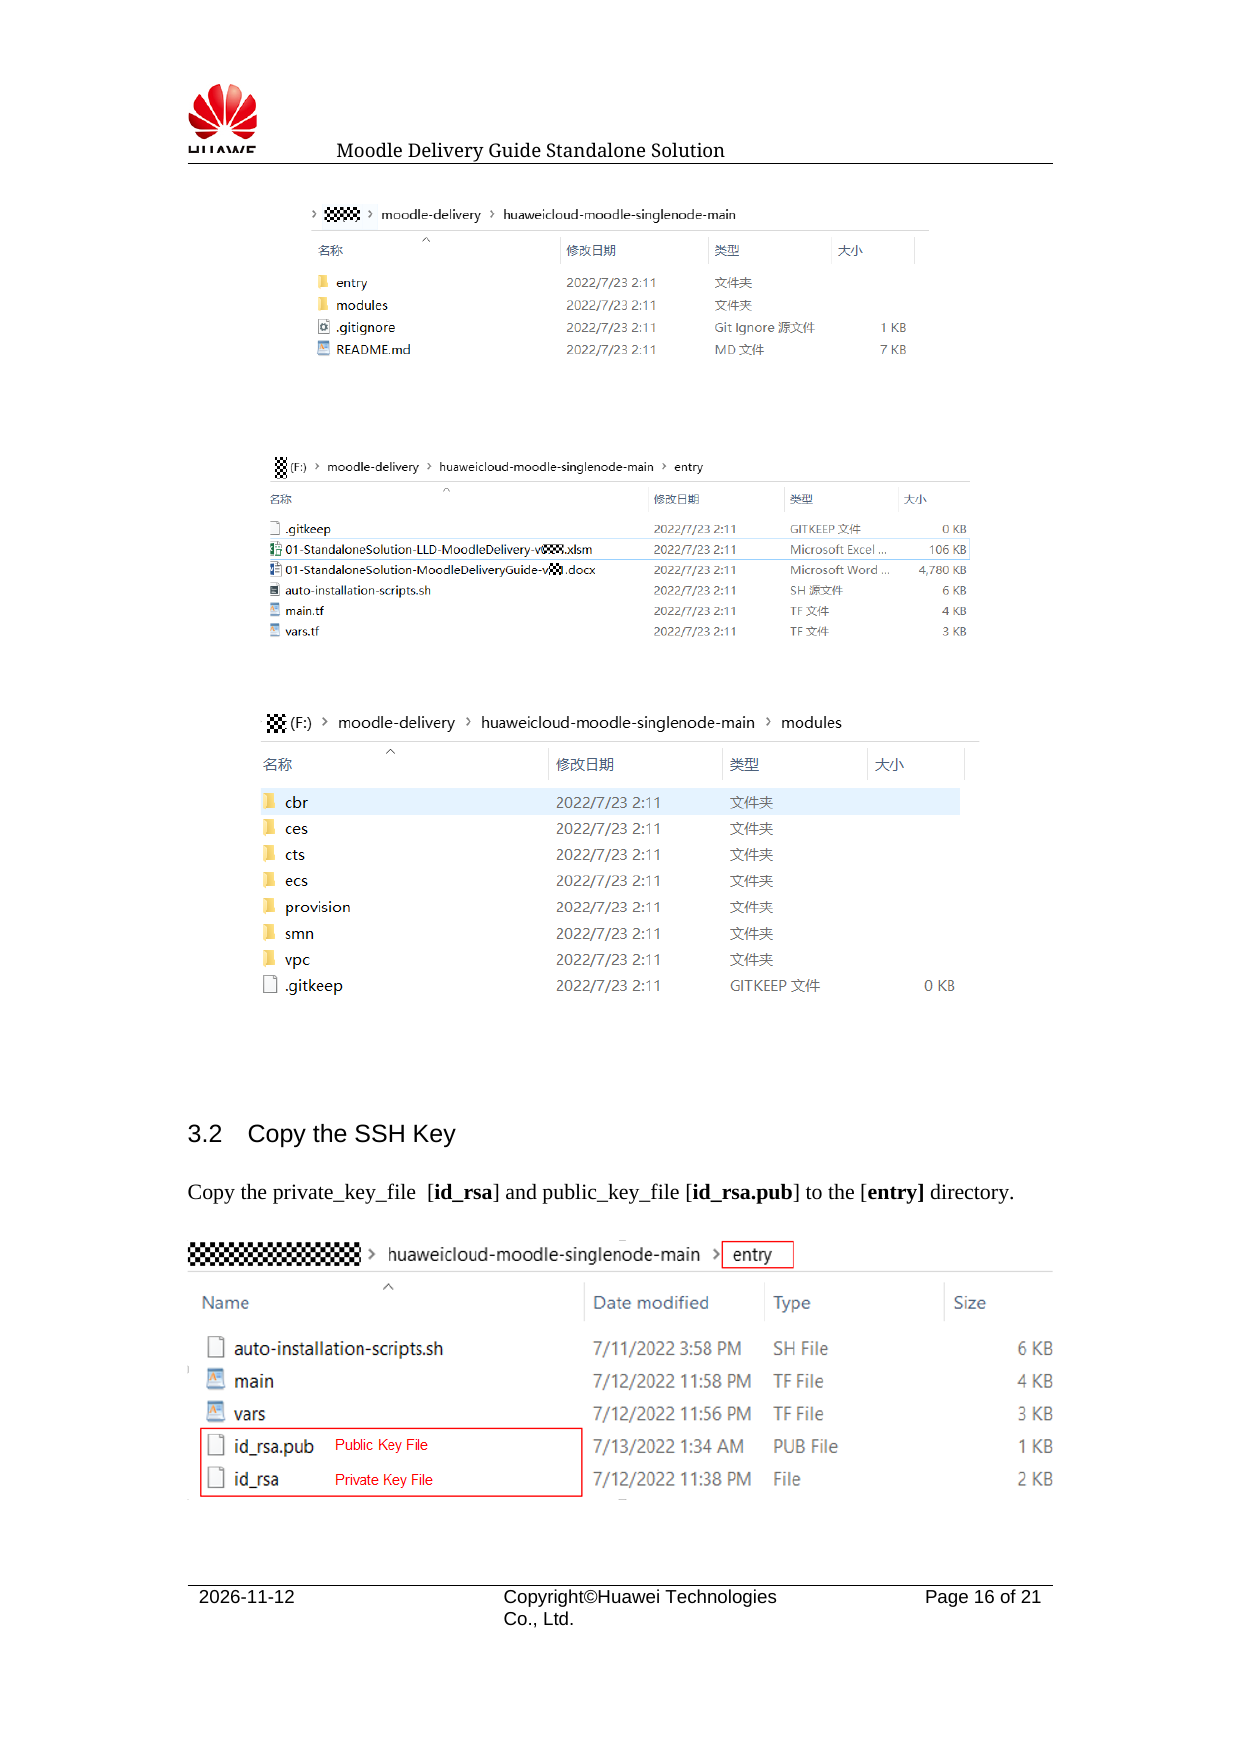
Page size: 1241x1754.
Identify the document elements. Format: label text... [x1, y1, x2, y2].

subtitle Copy the SSH Key [187, 1118, 1053, 1150]
picture [260, 710, 980, 1008]
text Copy the private_key_file [id_rsa] and public_key_file [id_rsa.pub] to the [entry] directory. [187, 1175, 1053, 1208]
picture [270, 457, 970, 645]
picture [187, 1240, 1053, 1500]
picture [311, 204, 929, 368]
picture [188, 84, 257, 153]
